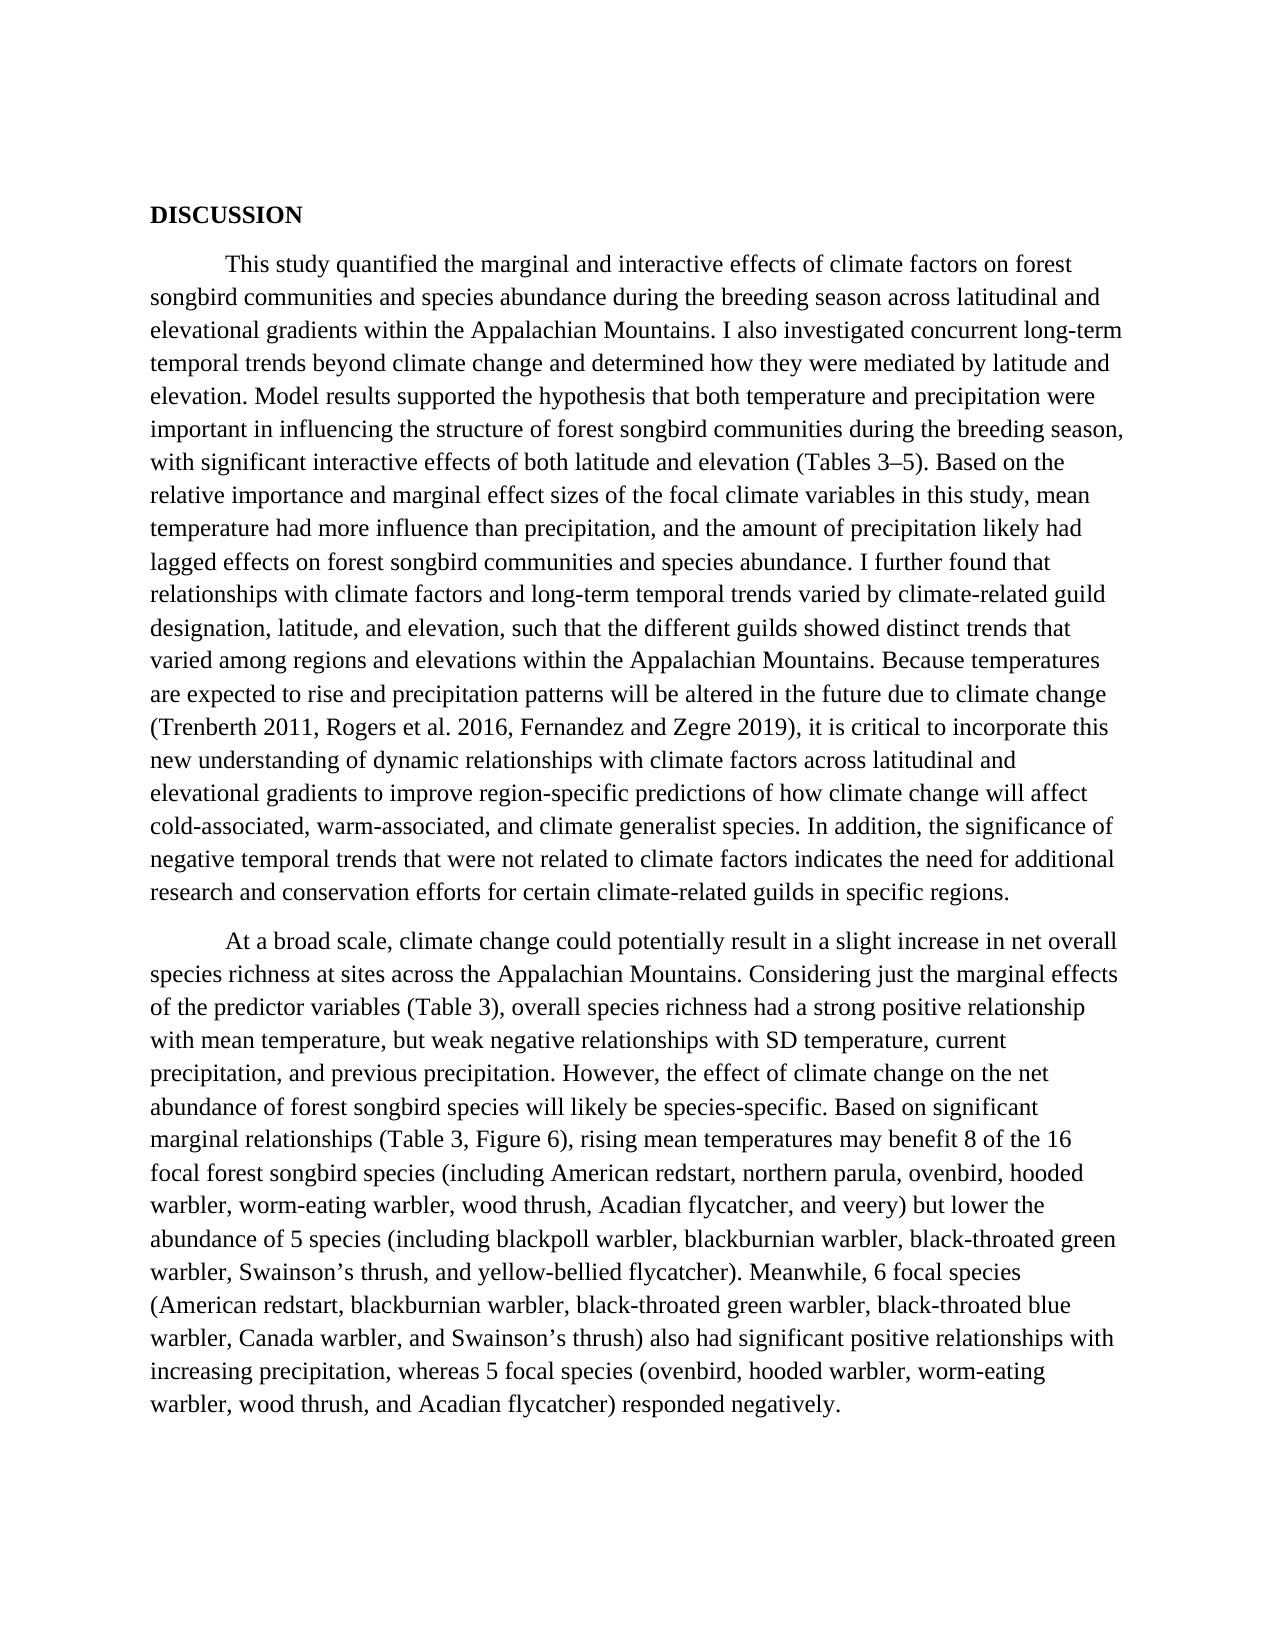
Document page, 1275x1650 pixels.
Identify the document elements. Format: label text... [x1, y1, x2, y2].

text Discussion [150, 200, 1125, 228]
text This study quantified the marginal and interactive effects of climate factors on forest songbird communities and species abundance during the breeding season across latitudinal and elevational gradients within the Appalachian Mountains. I also investigated concurrent long-term temporal trends beyond climate change and determined how they were mediated by latitude and elevation. Model results supported the hypothesis that both temperature and precipitation were important in influencing the structure of forest songbird communities during the breeding season, with significant interactive effects of both latitude and elevation (Tables 3–5). Based on the relative importance and marginal effect sizes of the focal climate variables in this study, mean temperature had more influence than precipitation, and the amount of precipitation likely had lagged effects on forest songbird communities and species abundance. I further found that relationships with climate factors and long-term temporal trends varied by climate-related guild designation, latitude, and elevation, such that the different guilds showed distinct trends that varied among regions and elevations within the Appalachian Mountains. Because temperatures are expected to rise and precipitation patterns will be altered in the future due to climate change (Trenberth 2011, Rogers et al. 2016, Fernandez and Zegre 2019), it is critical to incorporate this new understanding of dynamic relationships with climate factors across latitudinal and elevational gradients to improve region-specific predictions of how climate change will affect cold-associated, warm-associated, and climate generalist species. In addition, the significance of negative temporal trends that were not related to climate factors indicates the need for additional research and conservation efforts for certain climate-related guilds in specific regions. [150, 249, 1125, 906]
text At a broad scale, climate change could potentially result in a slight increase in net overall species richness at sites across the Appalachian Mountains. Considering just the marginal effects of the predictor variables (Table 3), overall species richness had a strong positive relationship with mean temperature, but weak negative relationships with SD temperature, current precipitation, and previous precipitation. However, the effect of climate change on the net abundance of forest songbird species will likely be species-specific. Based on significant marginal relationships (Table 3, Figure 6), rising mean temperatures may benefit 8 of the 16 focal forest songbird species (including American redstart, northern parula, ovenbird, hooded warbler, worm-eating warbler, wood thrush, Acadian flycatcher, and veery) but lower the abundance of 5 species (including blackpoll warbler, blackburnian warbler, black-throated green warbler, Swainson’s thrush, and yellow-bellied flycatcher). Meanwhile, 6 focal species (American redstart, blackburnian warbler, black-throated green warbler, black-throated blue warbler, Canada warbler, and Swainson’s thrush) also had significant positive relationships with increasing precipitation, whereas 5 focal species (ovenbird, hooded warbler, worm-eating warbler, wood thrush, and Acadian flycatcher) responded negatively. [150, 926, 1125, 1417]
